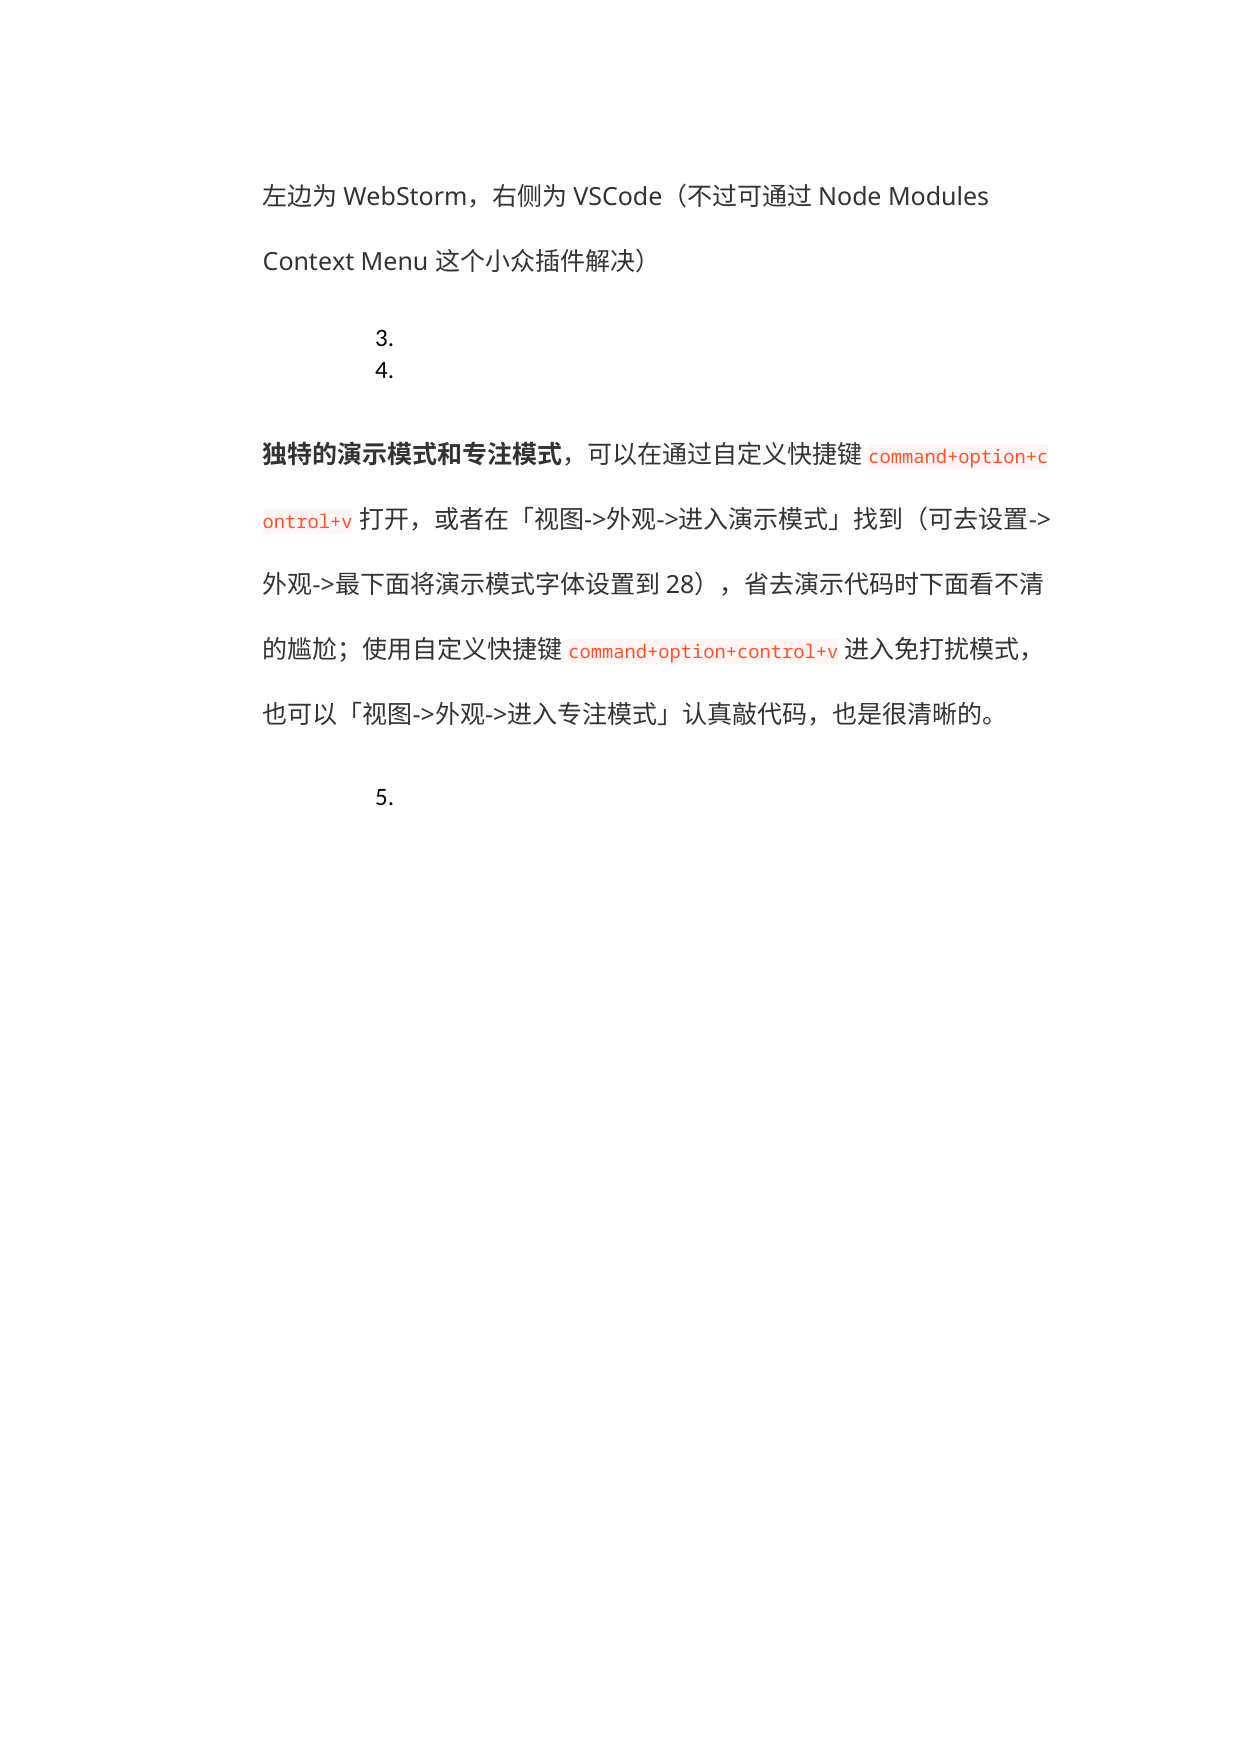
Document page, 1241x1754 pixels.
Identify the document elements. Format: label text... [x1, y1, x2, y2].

text 左边为 WebStorm，右侧为 VSCode（不过可通过 Node Modules Context Menu 这个小众插件解决） [262, 162, 1053, 292]
text 独特的演示模式和专注模式，可以在通过自定义快捷键 command+option+control+v 打开，或者在「视图->外观->进入演示模式」找到（可去设置->外观->最下面将演示模式字体设置到 28），省去演示代码时下面看不清的尴尬；使用自定义快捷键 command+option+control+v 进入免打扰模式，也可以「视图->外观->进入专注模式」认真敲代码，也是很清晰的。 [262, 421, 1053, 746]
